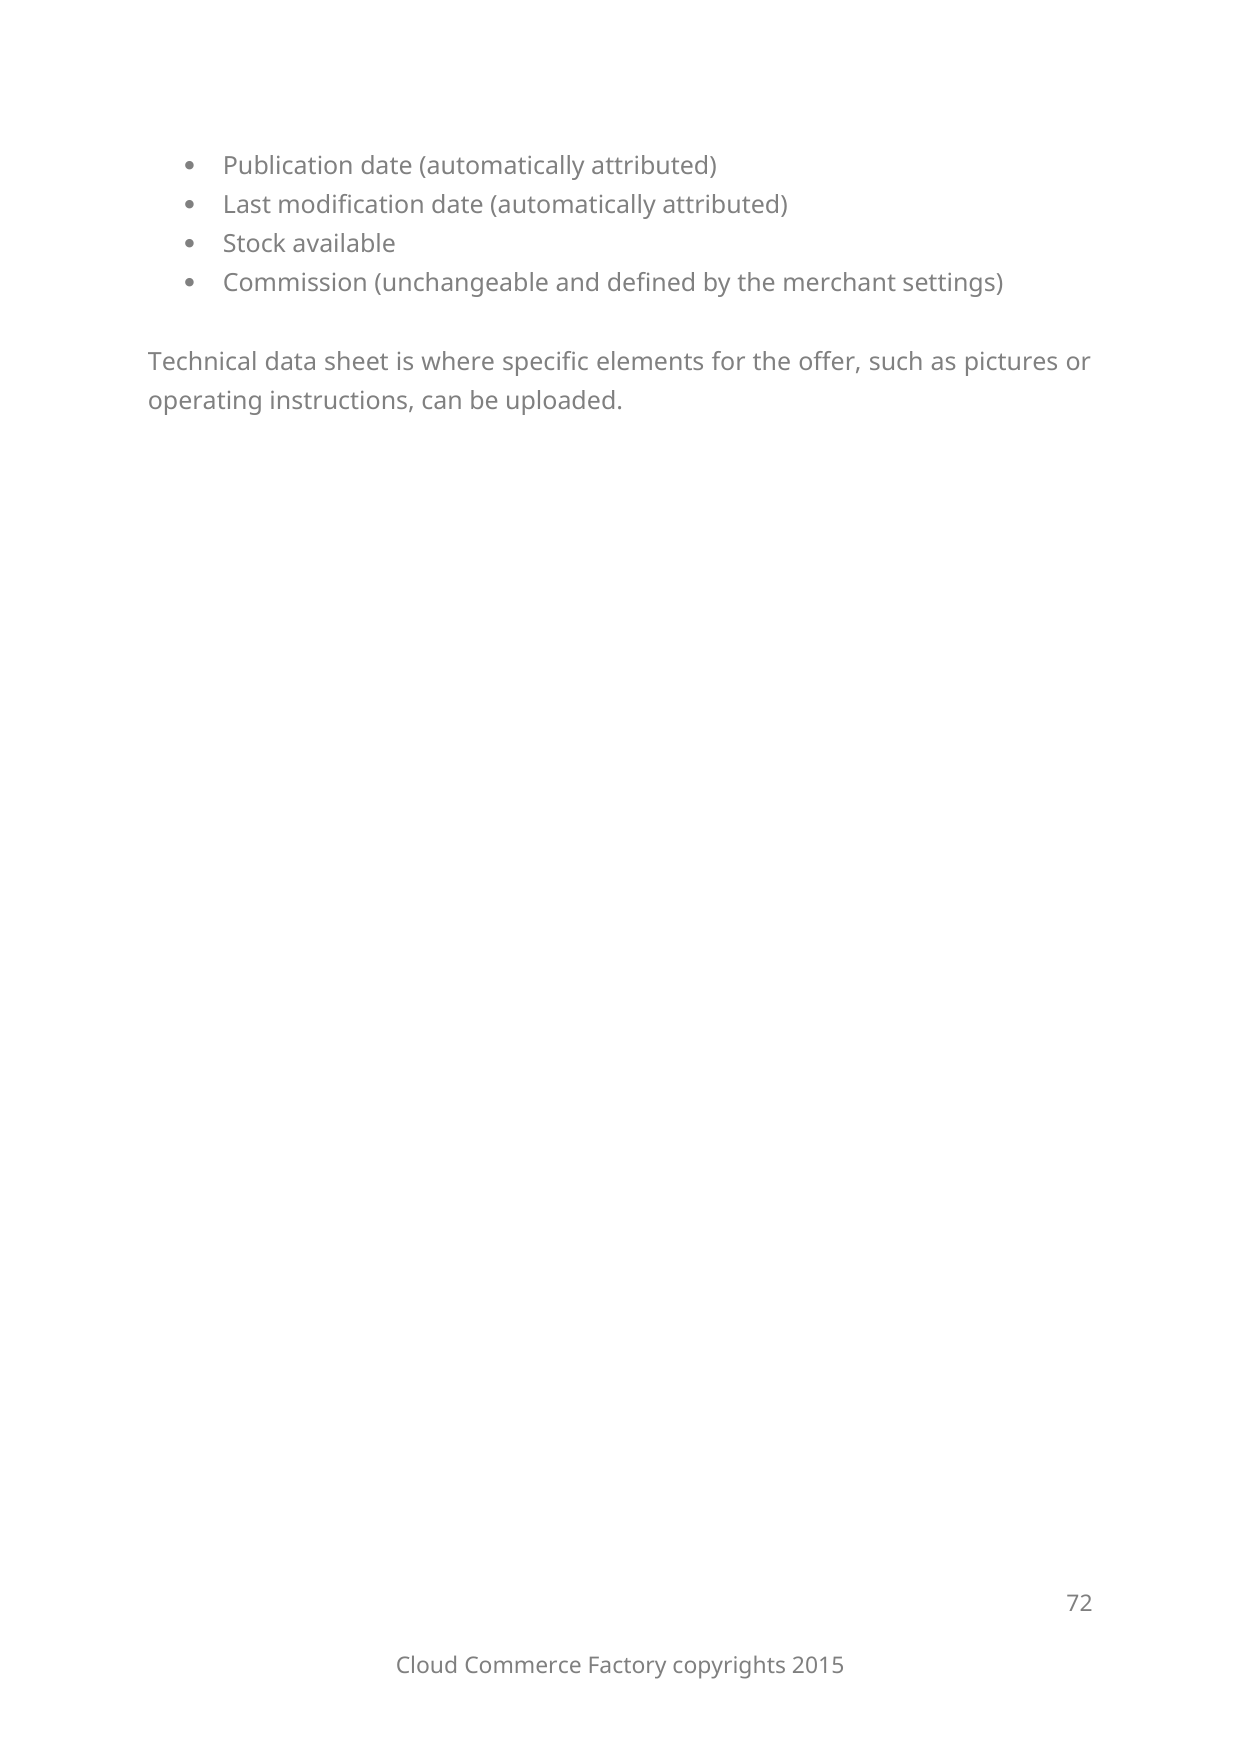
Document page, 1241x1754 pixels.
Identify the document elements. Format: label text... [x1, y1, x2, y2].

list Last modification date (automatically attributed) [185, 187, 1093, 221]
list Commission (unchangeable and defined by the merchant settings) [185, 265, 1093, 299]
list Stock available [185, 226, 1093, 260]
text Technical data sheet is where specific elements for the offer, such as pictures or operating instructions, can be uploaded. [148, 343, 1093, 417]
list Publication date (automatically attributed) [185, 148, 1093, 182]
